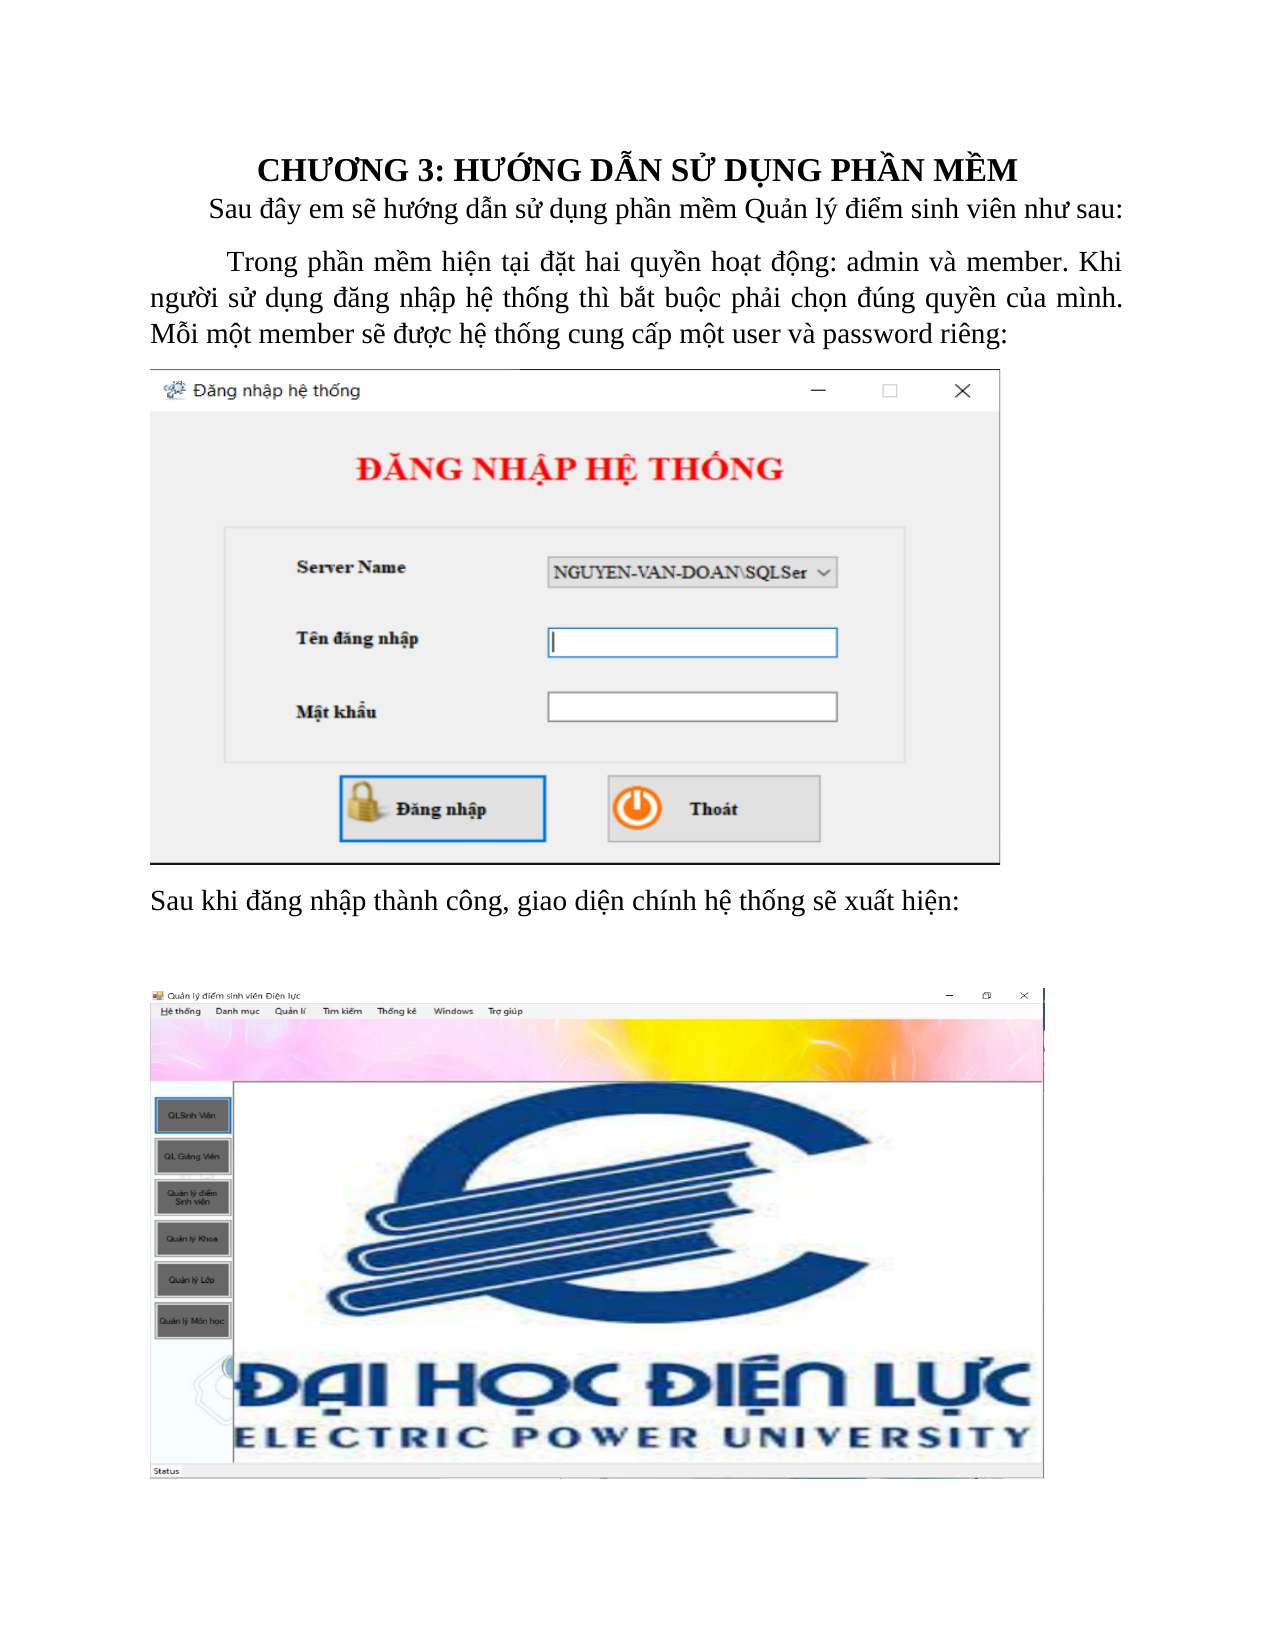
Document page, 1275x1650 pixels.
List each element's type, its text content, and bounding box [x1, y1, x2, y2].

text Sau khi đăng nhập thành công, giao diện chính hệ thống sẽ xuất hiện: [150, 883, 1125, 917]
text Trong phần mềm hiện tại đặt hai quyền hoạt động: admin và member. Khi người sử dụng đăng nhập hệ thống thì bắt buộc phải chọn đúng quyền của mình. Mỗi một member sẽ được hệ thống cung cấp một user và password riêng: [150, 244, 1125, 350]
subtitle CHƯƠNG 3: HƯỚNG DẪN SỬ DỤNG PHẦN MỀM [150, 150, 1125, 188]
picture [150, 988, 1045, 1479]
picture [150, 369, 1001, 865]
text Sau đây em sẽ hướng dẫn sử dụng phần mềm Quản lý điểm sinh viên như sau: [150, 191, 1125, 225]
